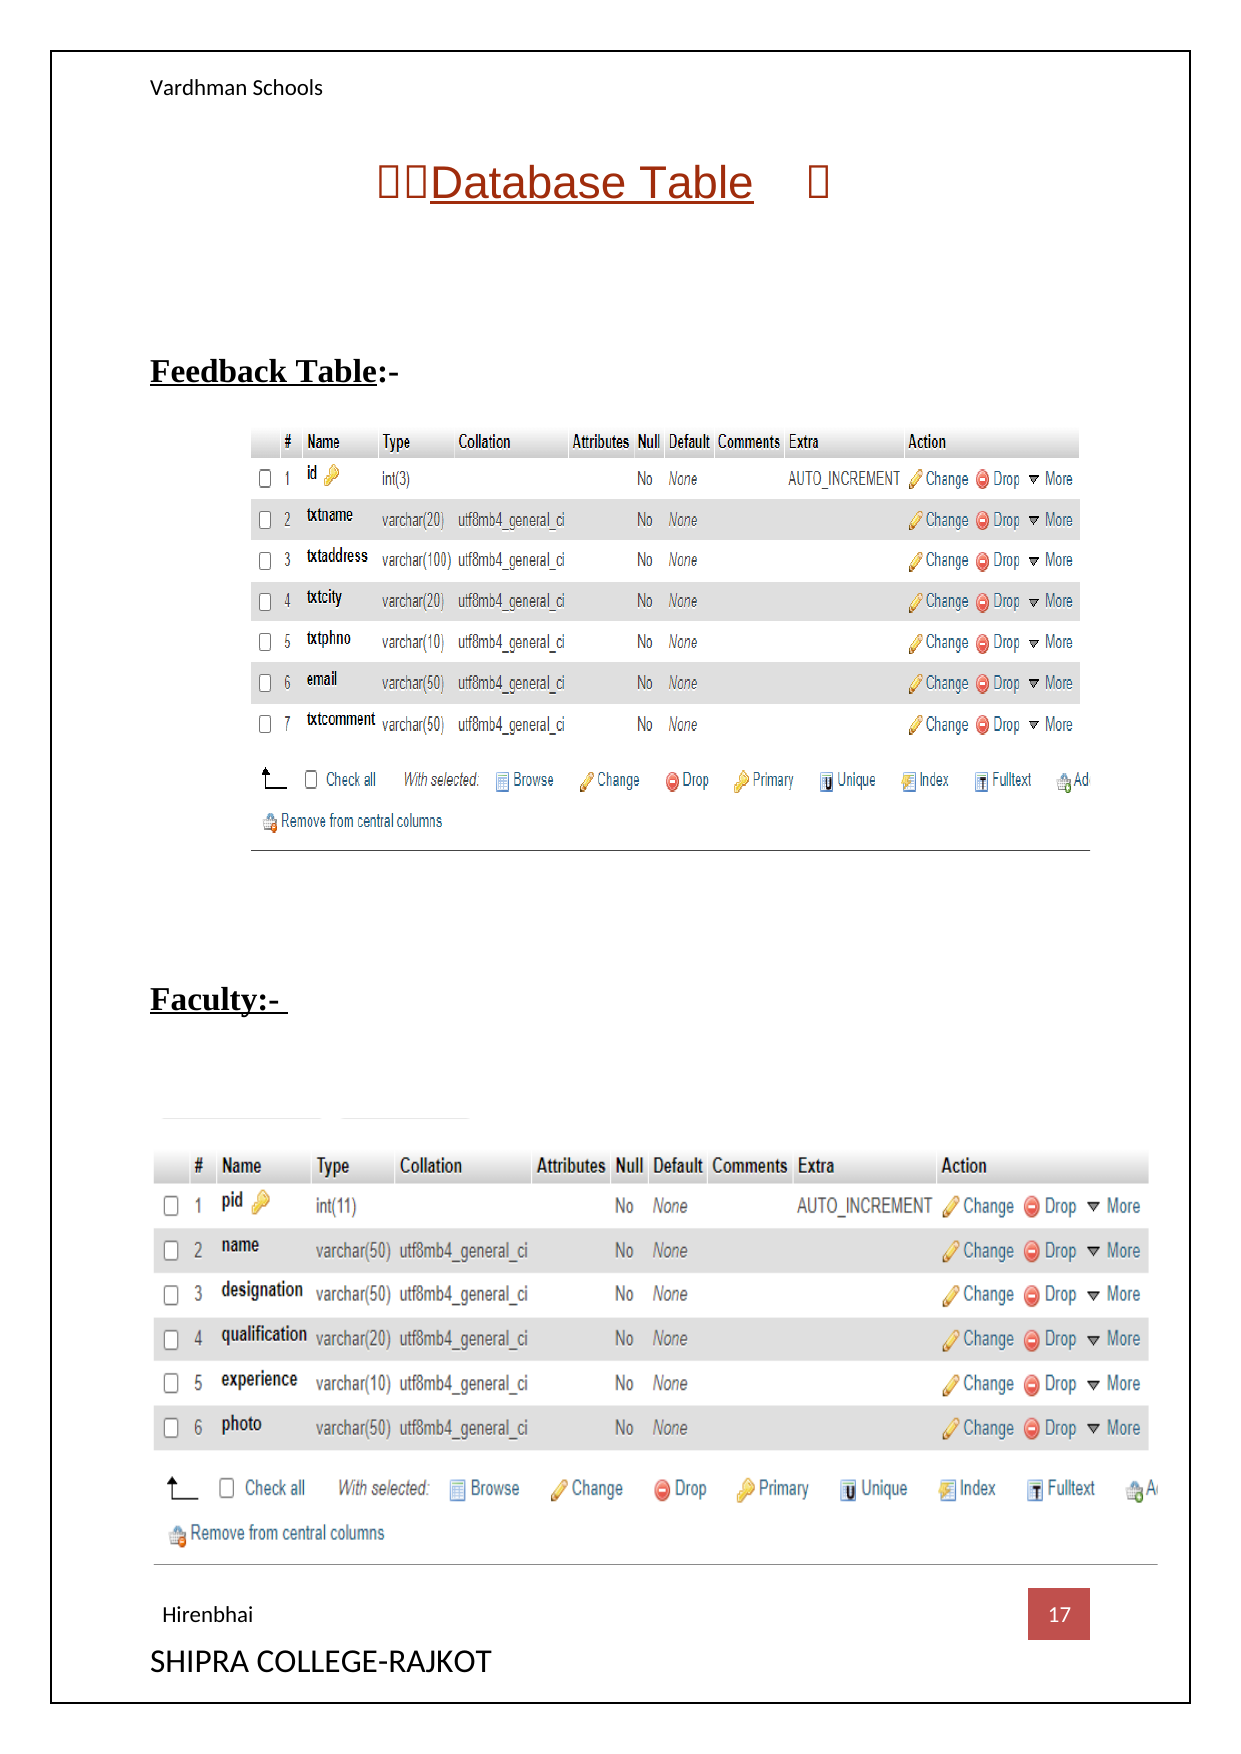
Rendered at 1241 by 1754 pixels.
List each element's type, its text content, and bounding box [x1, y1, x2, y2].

title Feedback Table:- [150, 351, 1090, 390]
picture [150, 1118, 1158, 1565]
title Database Table  [300, 150, 1090, 212]
picture [251, 422, 1091, 857]
title Faculty:- [150, 979, 1090, 1017]
